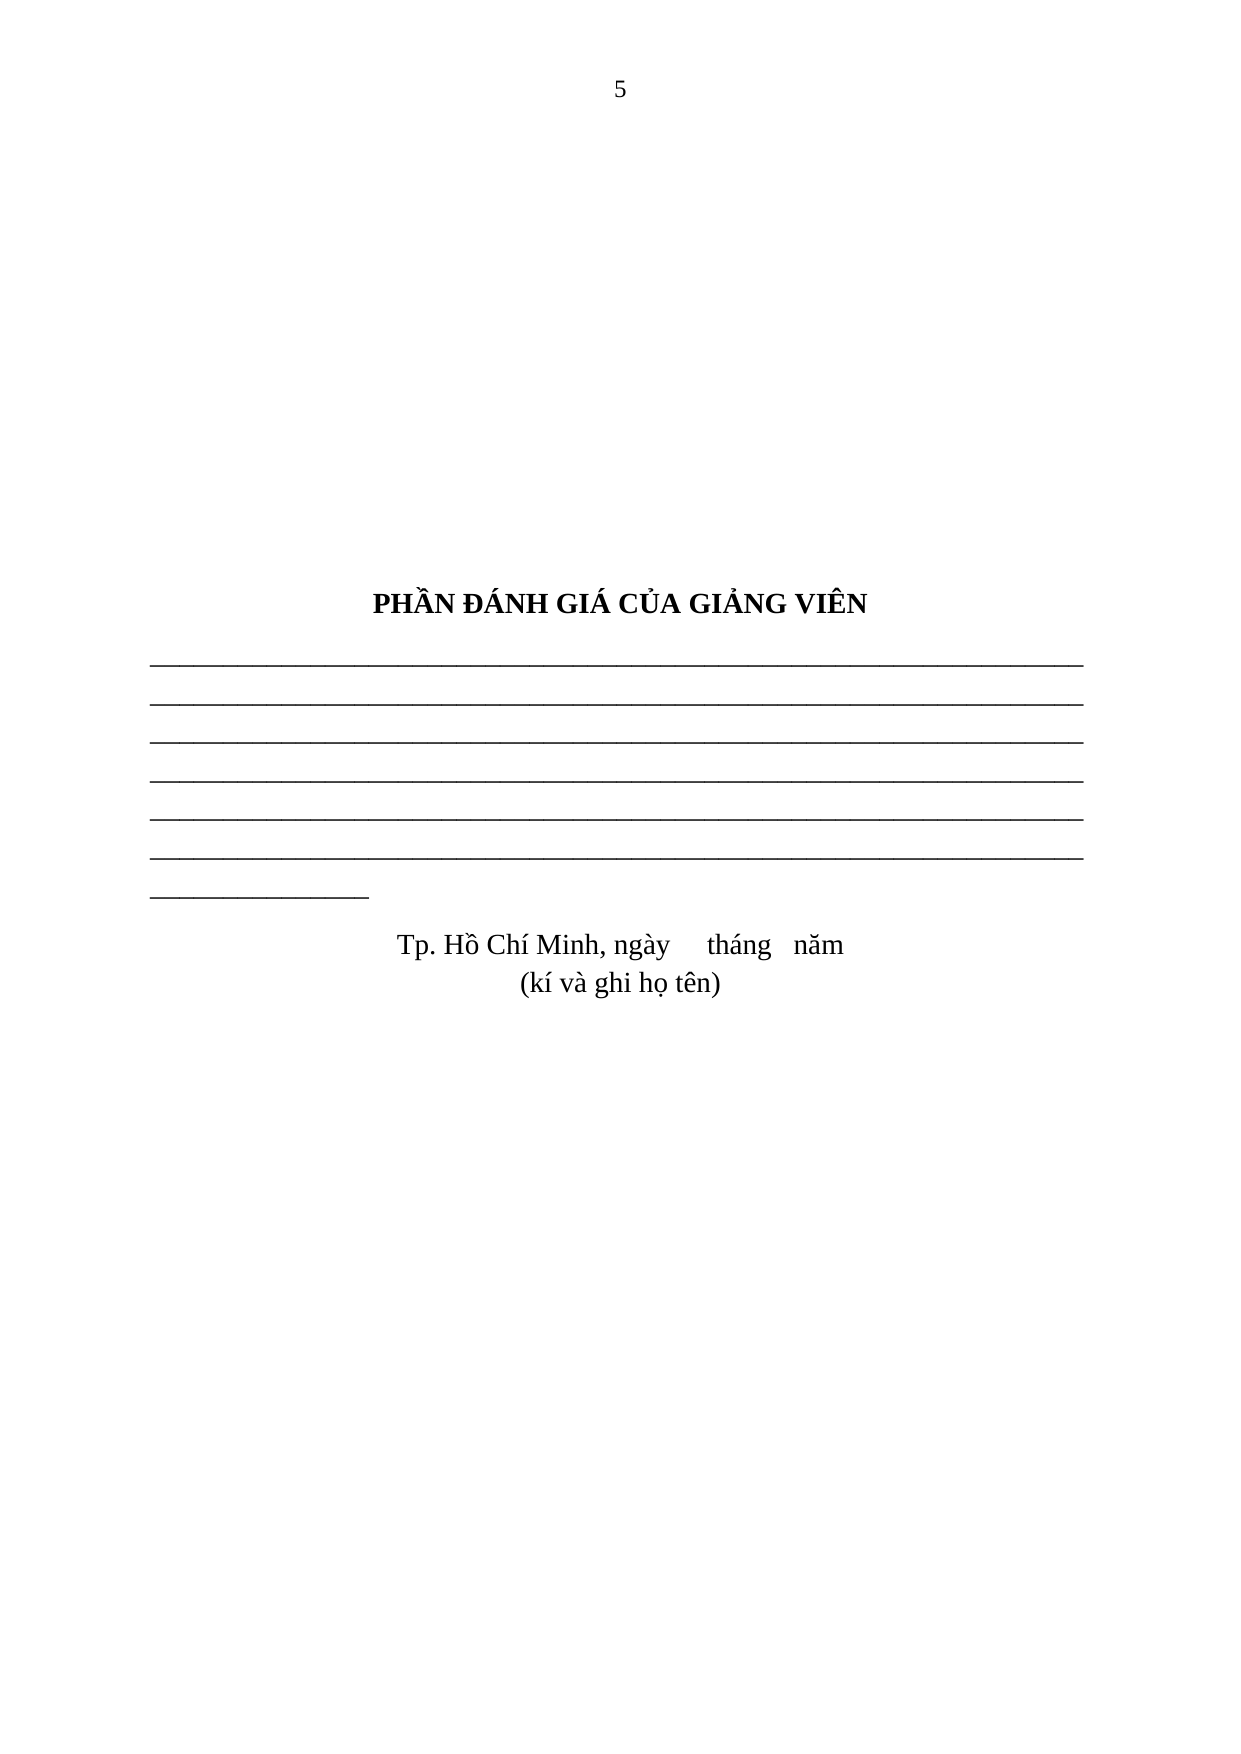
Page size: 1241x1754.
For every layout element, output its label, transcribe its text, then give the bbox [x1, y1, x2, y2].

text (kí và ghi họ tên) [150, 966, 1090, 999]
text _______________________________________________________________________________________________________________________________________________________________________________________________________________________________________________________________________________________________________________________________________________________________________________________________________________ [150, 636, 1090, 901]
text Tp. Hồ Chí Minh, ngày tháng năm [150, 927, 1090, 961]
text PHẦN ĐÁNH GIÁ CỦA GIẢNG VIÊN [150, 586, 1090, 619]
